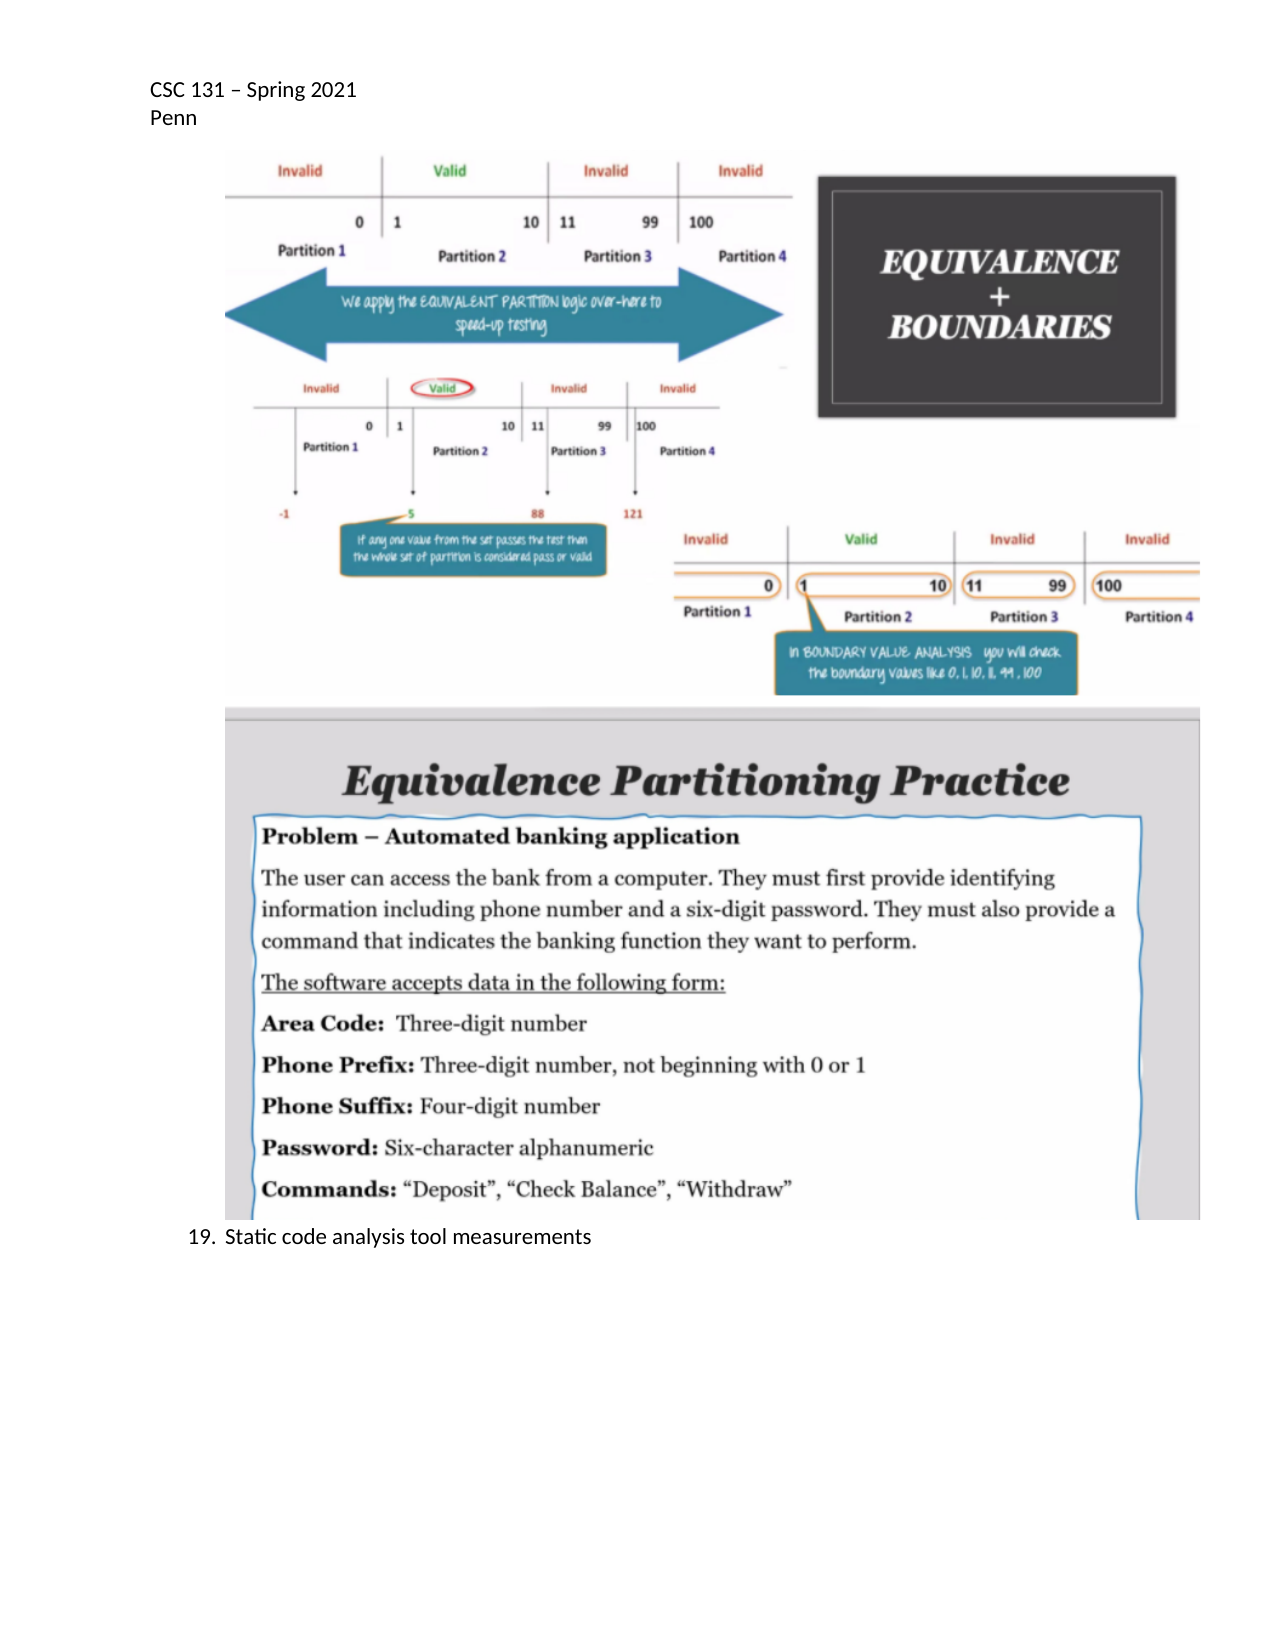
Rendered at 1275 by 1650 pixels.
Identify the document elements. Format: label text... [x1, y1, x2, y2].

picture [225, 150, 1200, 1220]
list Static code analysis tool measurements [187, 1222, 1125, 1250]
